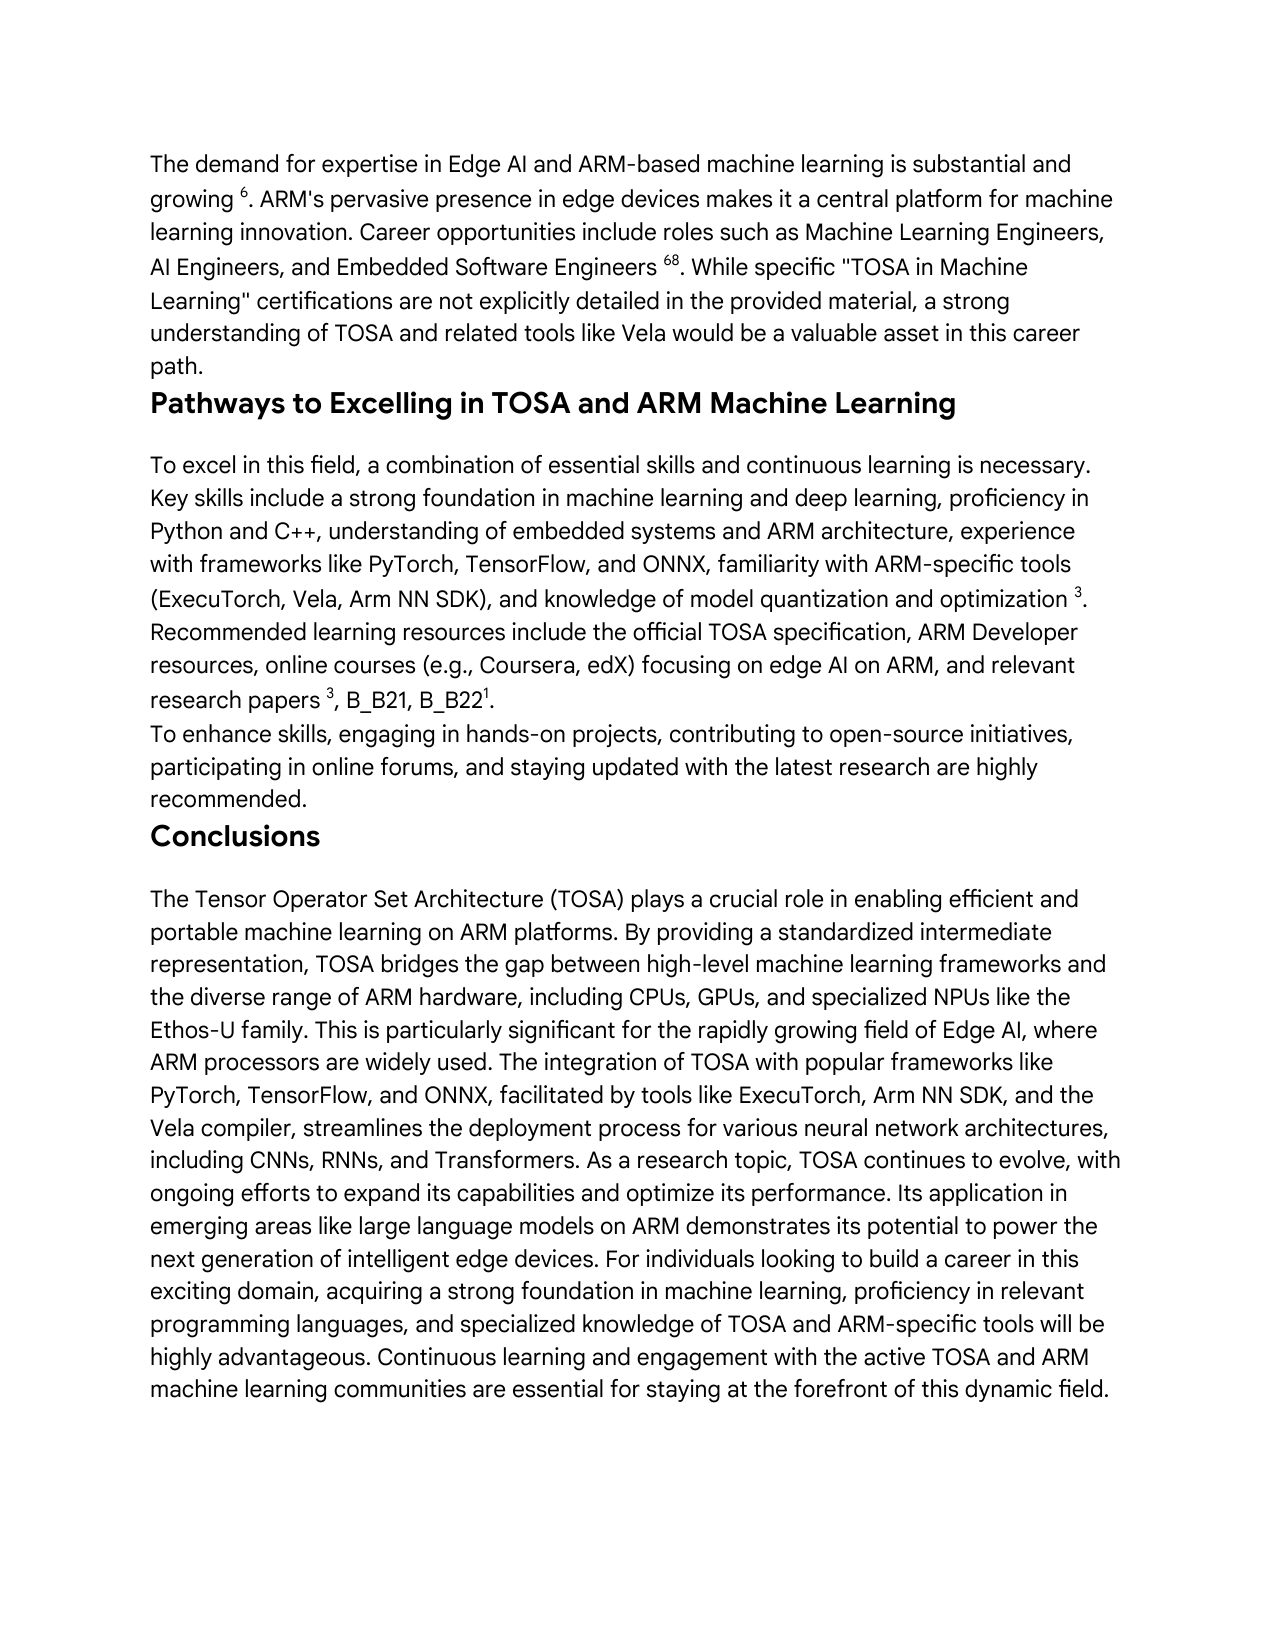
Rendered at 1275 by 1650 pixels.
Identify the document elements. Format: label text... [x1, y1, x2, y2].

text To excel in this field, a combination of essential skills and continuous learning is necessary. Key skills include a strong foundation in machine learning and deep learning, proficiency in Python and C++, understanding of embedded systems and ARM architecture, experience with frameworks like PyTorch, TensorFlow, and ONNX, familiarity with ARM-specific tools (ExecuTorch, Vela, Arm NN SDK), and knowledge of model quantization and optimization 3. [150, 452, 1125, 614]
text To enhance skills, engaging in hands-on projects, contributing to open-source initiatives, participating in online forums, and staying updated with the latest research are highly recommended. [150, 720, 1125, 814]
text The demand for expertise in Edge AI and ARM-based machine learning is substantial and growing 6. ARM's pervasive presence in edge devices makes it a central platform for machine learning innovation. Career opportunities include roles such as Machine Learning Engineers, AI Engineers, and Embedded Software Engineers 68. While specific "TOSA in Machine Learning" certifications are not explicitly detailed in the provided material, a strong understanding of TOSA and related tools like Vela would be a valuable asset in this career path. [150, 150, 1125, 381]
text The Tensor Operator Set Architecture (TOSA) plays a crucial role in enabling efficient and portable machine learning on ARM platforms. By providing a standardized intermediate representation, TOSA bridges the gap between high-level machine learning frameworks and the diverse range of ARM hardware, including CPUs, GPUs, and specialized NPUs like the Ethos-U family. This is particularly significant for the rapidly growing field of Edge AI, where ARM processors are widely used. The integration of TOSA with popular frameworks like PyTorch, TensorFlow, and ONNX, facilitated by tools like ExecuTorch, Arm NN SDK, and the Vela compiler, streamlines the deployment process for various neural network architectures, including CNNs, RNNs, and Transformers. As a research topic, TOSA continues to evolve, with ongoing efforts to expand its capabilities and optimize its performance. Its application in emerging areas like large language models on ARM demonstrates its potential to power the next generation of intelligent edge devices. For individuals looking to build a career in this exciting domain, acquiring a strong foundation in machine learning, proficiency in relevant programming languages, and specialized knowledge of TOSA and ARM-specific tools will be highly advantageous. Continuous learning and engagement with the active TOSA and ARM machine learning communities are essential for staying at the forefront of this dynamic field. [150, 885, 1125, 1404]
subtitle Pathways to Excelling in TOSA and ARM Machine Learning [150, 385, 1125, 422]
text Recommended learning resources include the official TOSA specification, ARM Developer resources, online courses (e.g., Coursera, edX) focusing on edge AI on ARM, and relevant research papers 3, B_B21, B_B221. [150, 619, 1125, 716]
subtitle Conclusions [150, 818, 1125, 855]
